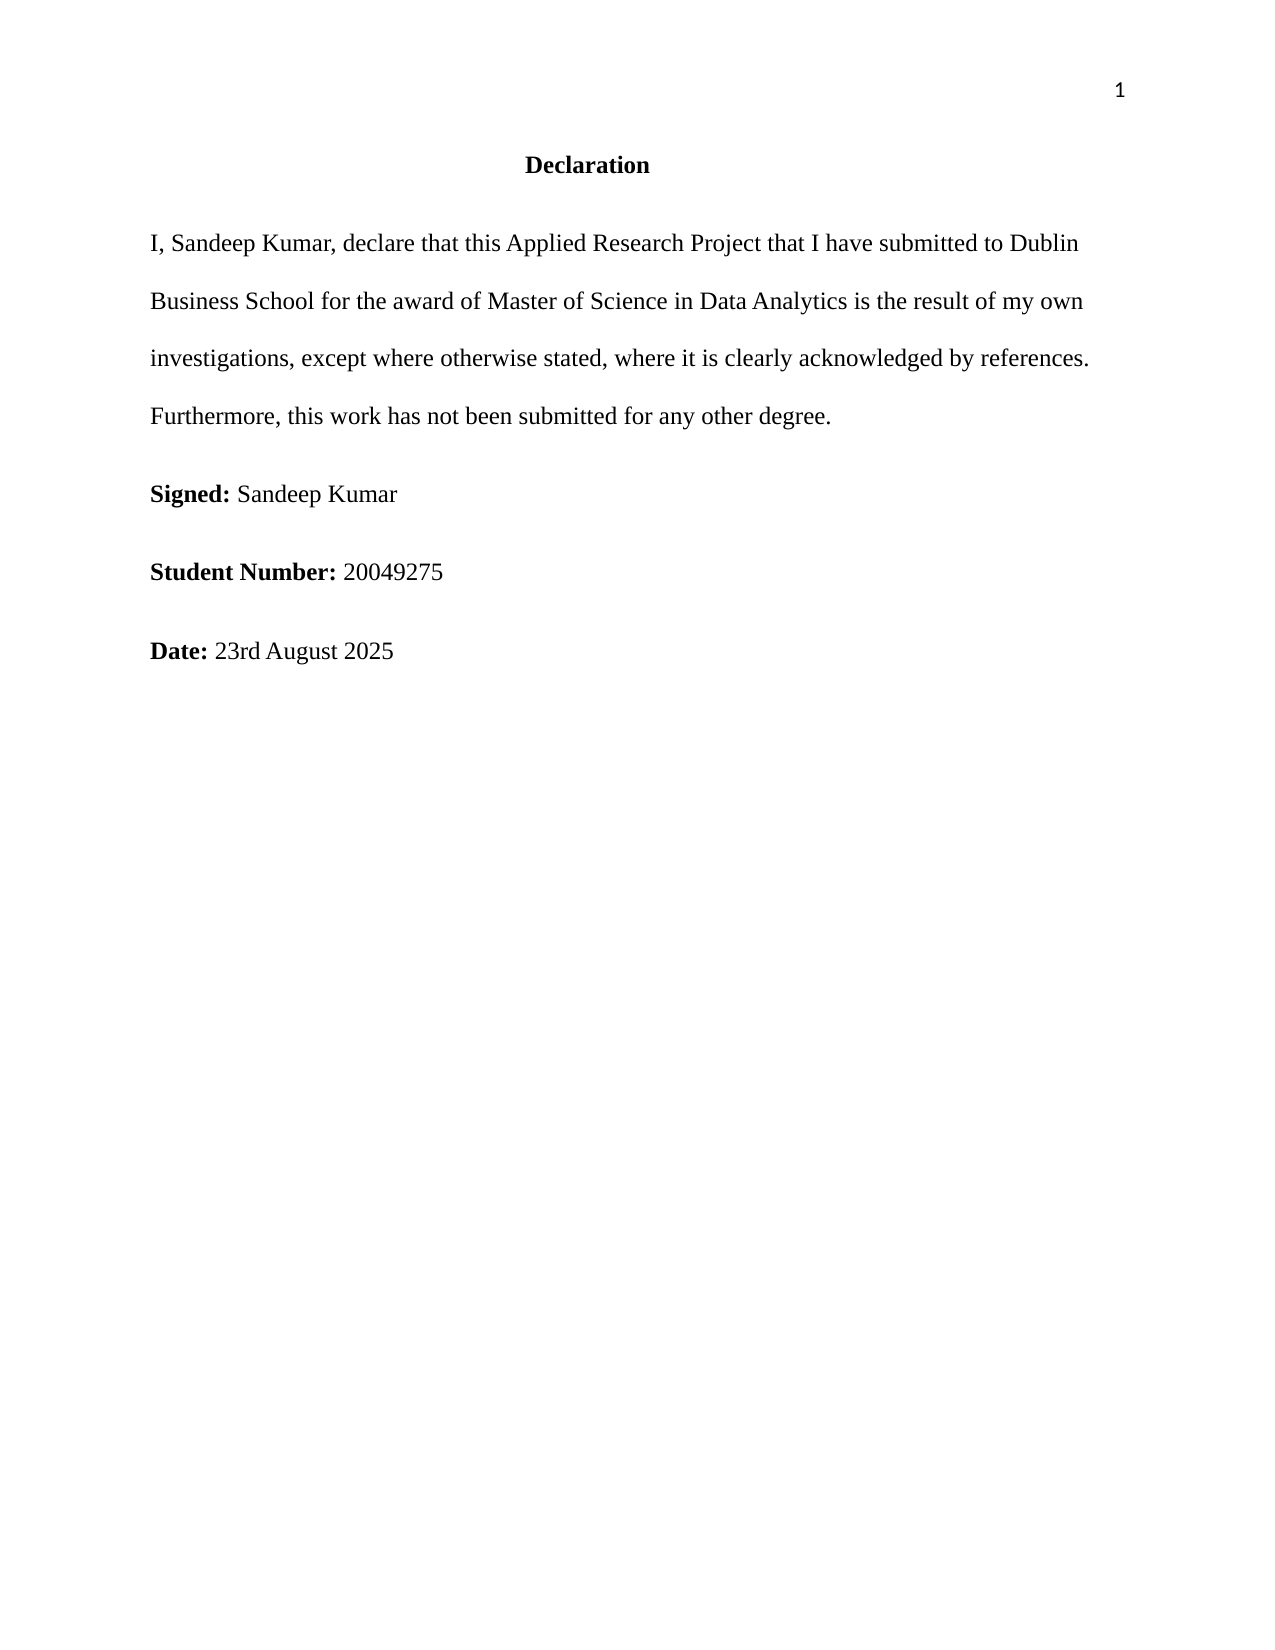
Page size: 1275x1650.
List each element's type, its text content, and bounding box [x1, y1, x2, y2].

text I, Sandeep Kumar, declare that this Applied Research Project that I have submitted to Dublin Business School for the award of Master of Science in Data Analytics is the result of my own investigations, except where otherwise stated, where it is clearly acknowledged by references. Furthermore, this work has not been submitted for any other degree. [150, 228, 1125, 429]
text Student Number: 20049275 [150, 557, 1125, 586]
text Date: 23rd August 2025 [150, 636, 1125, 664]
text Declaration [450, 150, 1125, 179]
text Signed: Sandeep Kumar [150, 479, 1125, 508]
